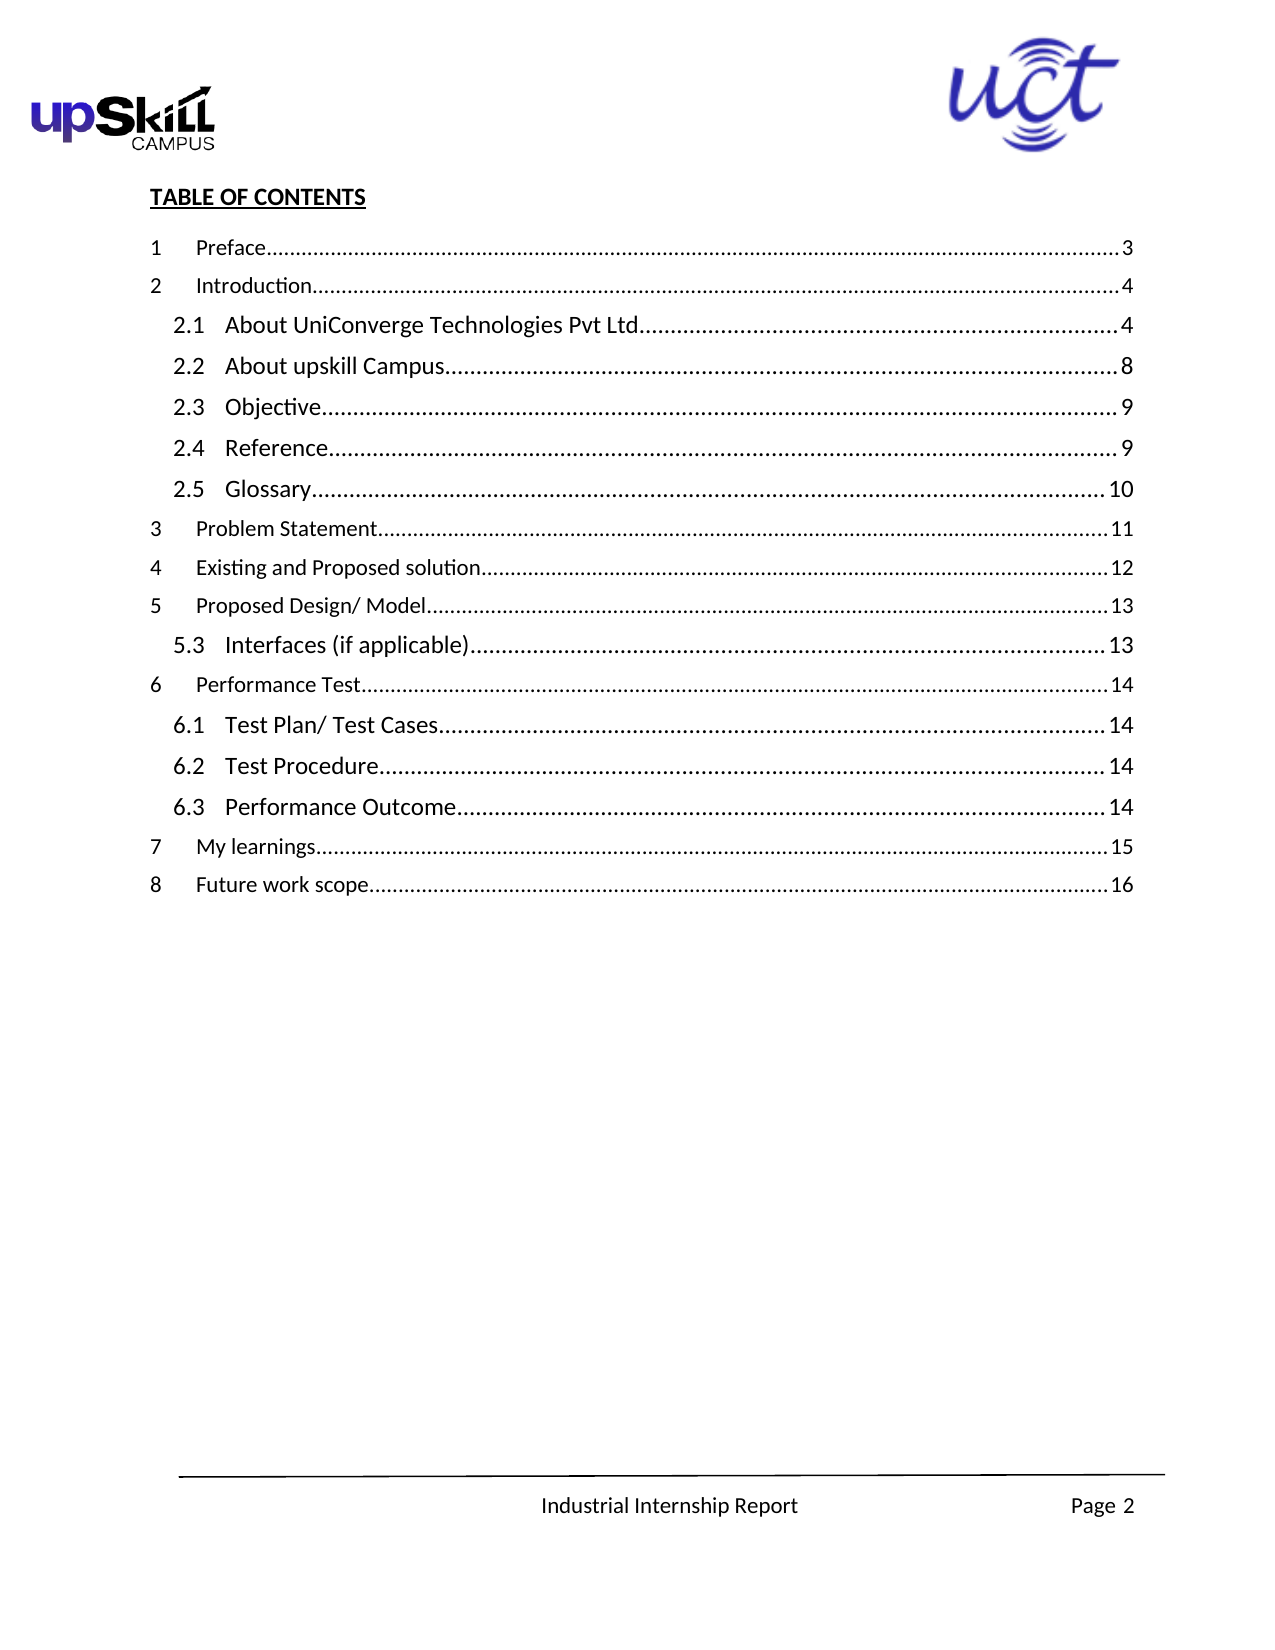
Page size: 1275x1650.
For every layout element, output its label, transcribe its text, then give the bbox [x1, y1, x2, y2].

picture [0, 73, 246, 154]
text 6.1 Test Plan/ Test Cases 14 [173, 709, 1134, 739]
text 6 Performance Test 14 [150, 671, 1134, 698]
text 2.2 About upskill Campus 8 [173, 351, 1134, 381]
text 1 Preface 3 [150, 233, 1134, 261]
text 4 Existing and Proposed solution 12 [150, 553, 1134, 581]
text TABLE OF CONTENTS [150, 181, 1134, 212]
text 6.2 Test Procedure 14 [173, 750, 1134, 780]
text 2.3 Objective 9 [173, 391, 1134, 422]
text 2.1 About UniConverge Technologies Pvt Ltd 4 [173, 309, 1134, 340]
text 2.5 Glossary 10 [173, 473, 1134, 504]
text 2 Introduction 4 [150, 271, 1134, 299]
text 8 Future work scope 16 [150, 870, 1134, 898]
text 5.3 Interfaces (if applicable) 13 [173, 629, 1134, 660]
text 7 My learnings 15 [150, 832, 1134, 860]
picture [946, 28, 1125, 154]
text 2.4 Reference 9 [173, 432, 1134, 463]
text 5 Proposed Design/ Model 13 [150, 591, 1134, 619]
text 6.3 Performance Outcome 14 [173, 791, 1134, 821]
text 3 Problem Statement 11 [150, 514, 1134, 542]
